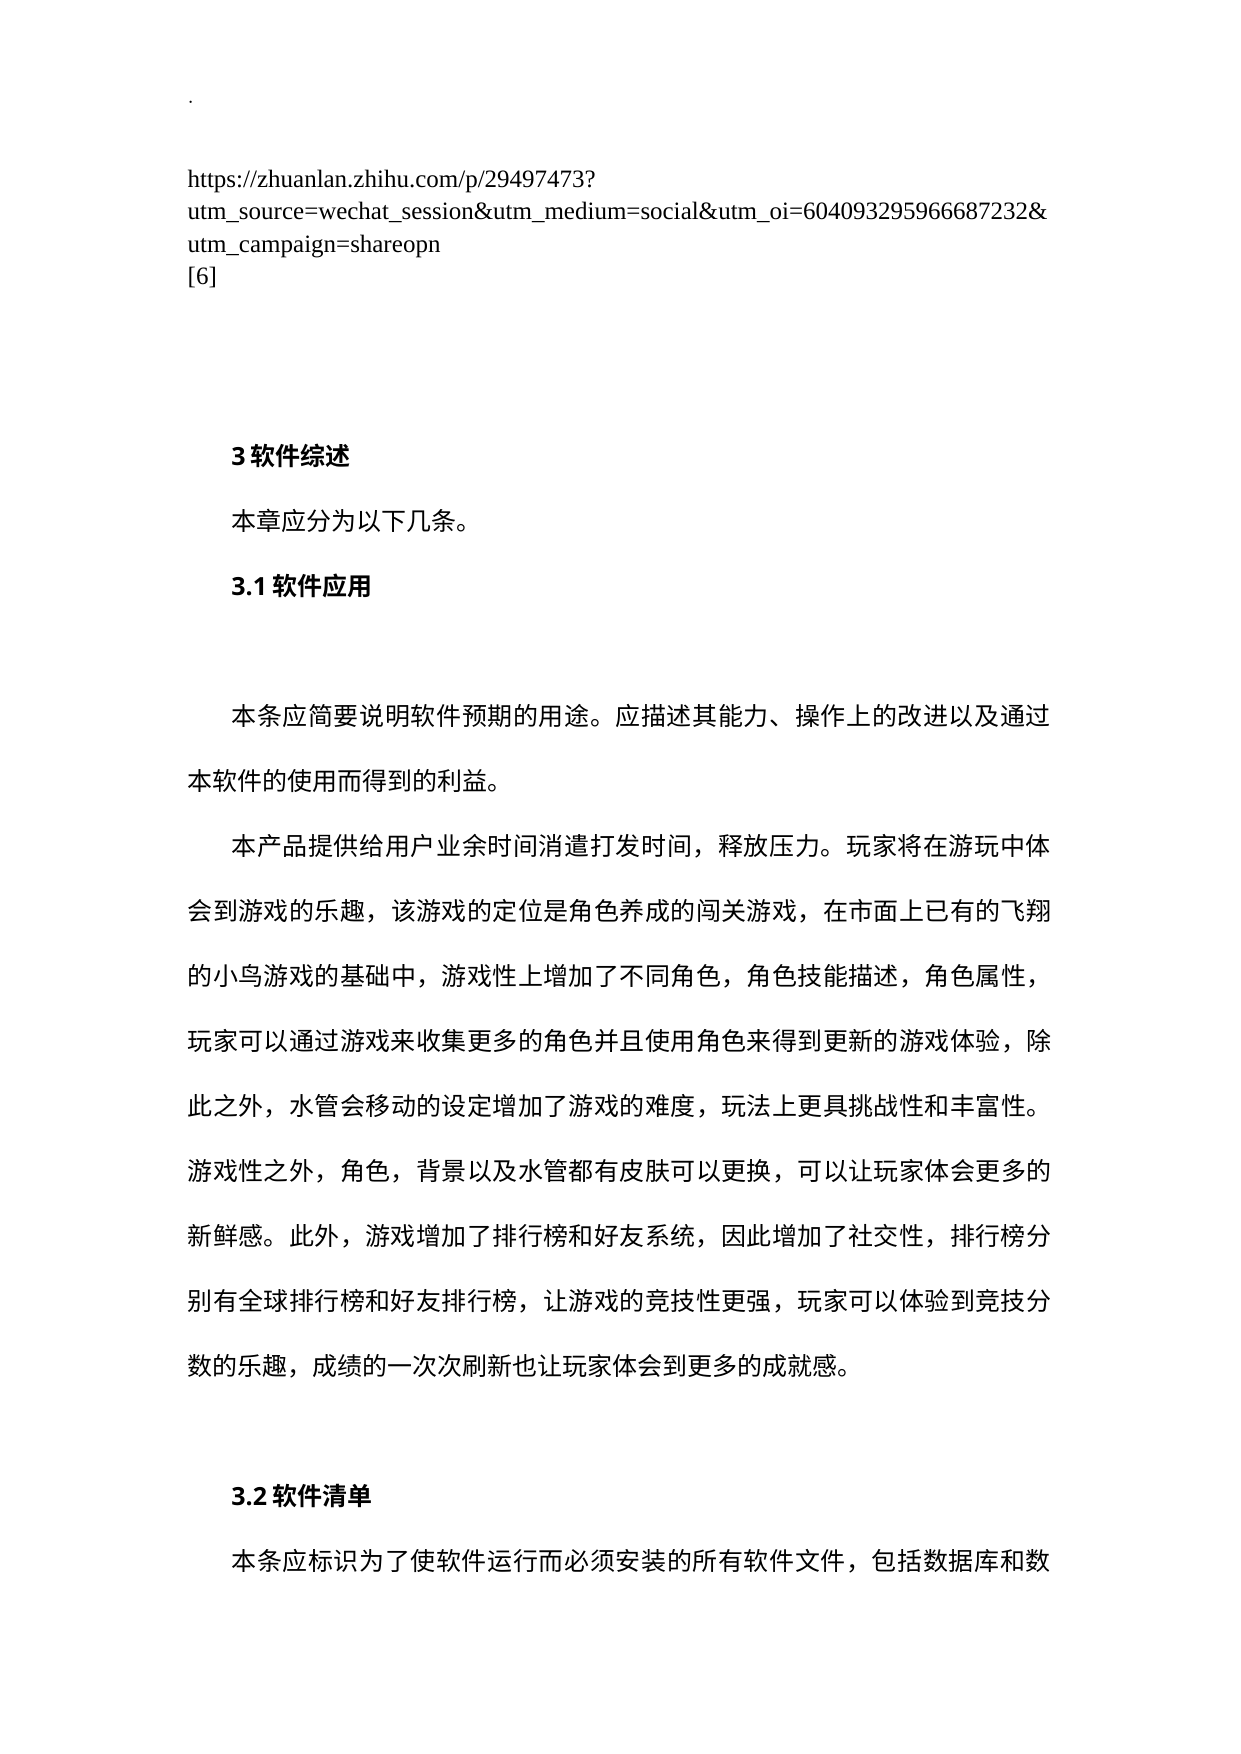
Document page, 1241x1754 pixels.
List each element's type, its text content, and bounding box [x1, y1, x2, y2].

text 3软件综述 [187, 422, 1053, 487]
text 本产品提供给用户业余时间消遣打发时间，释放压力。玩家将在游玩中体会到游戏的乐趣，该游戏的定位是角色养成的闯关游戏，在市面上已有的飞翔的小鸟游戏的基础中，游戏性上增加了不同角色，角色技能描述，角色属性，玩家可以通过游戏来收集更多的角色并且使用角色来得到更新的游戏体验，除此之外，水管会移动的设定增加了游戏的难度，玩法上更具挑战性和丰富性。游戏性之外，角色，背景以及水管都有皮肤可以更换，可以让玩家体会更多的新鲜感。此外，游戏增加了排行榜和好友系统，因此增加了社交性，排行榜分别有全球排行榜和好友排行榜，让游戏的竞技性更强，玩家可以体验到竞技分数的乐趣，成绩的一次次刷新也让玩家体会到更多的成就感。 [187, 812, 1053, 1397]
text 本章应分为以下几条。 [187, 487, 1053, 552]
text 本条应简要说明软件预期的用途。应描述其能力、操作上的改进以及通过本软件的使用而得到的利益。 [187, 682, 1053, 812]
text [187, 1527, 1053, 1592]
text https://zhuanlan.zhihu.com/p/29497473?utm_source=wechat_session&utm_medium=social&utm_oi=604093295966687232&utm_campaign=shareopn [187, 162, 1053, 259]
text 3.1软件应用 [187, 552, 1053, 617]
text 3.2软件清单 [187, 1462, 1053, 1527]
